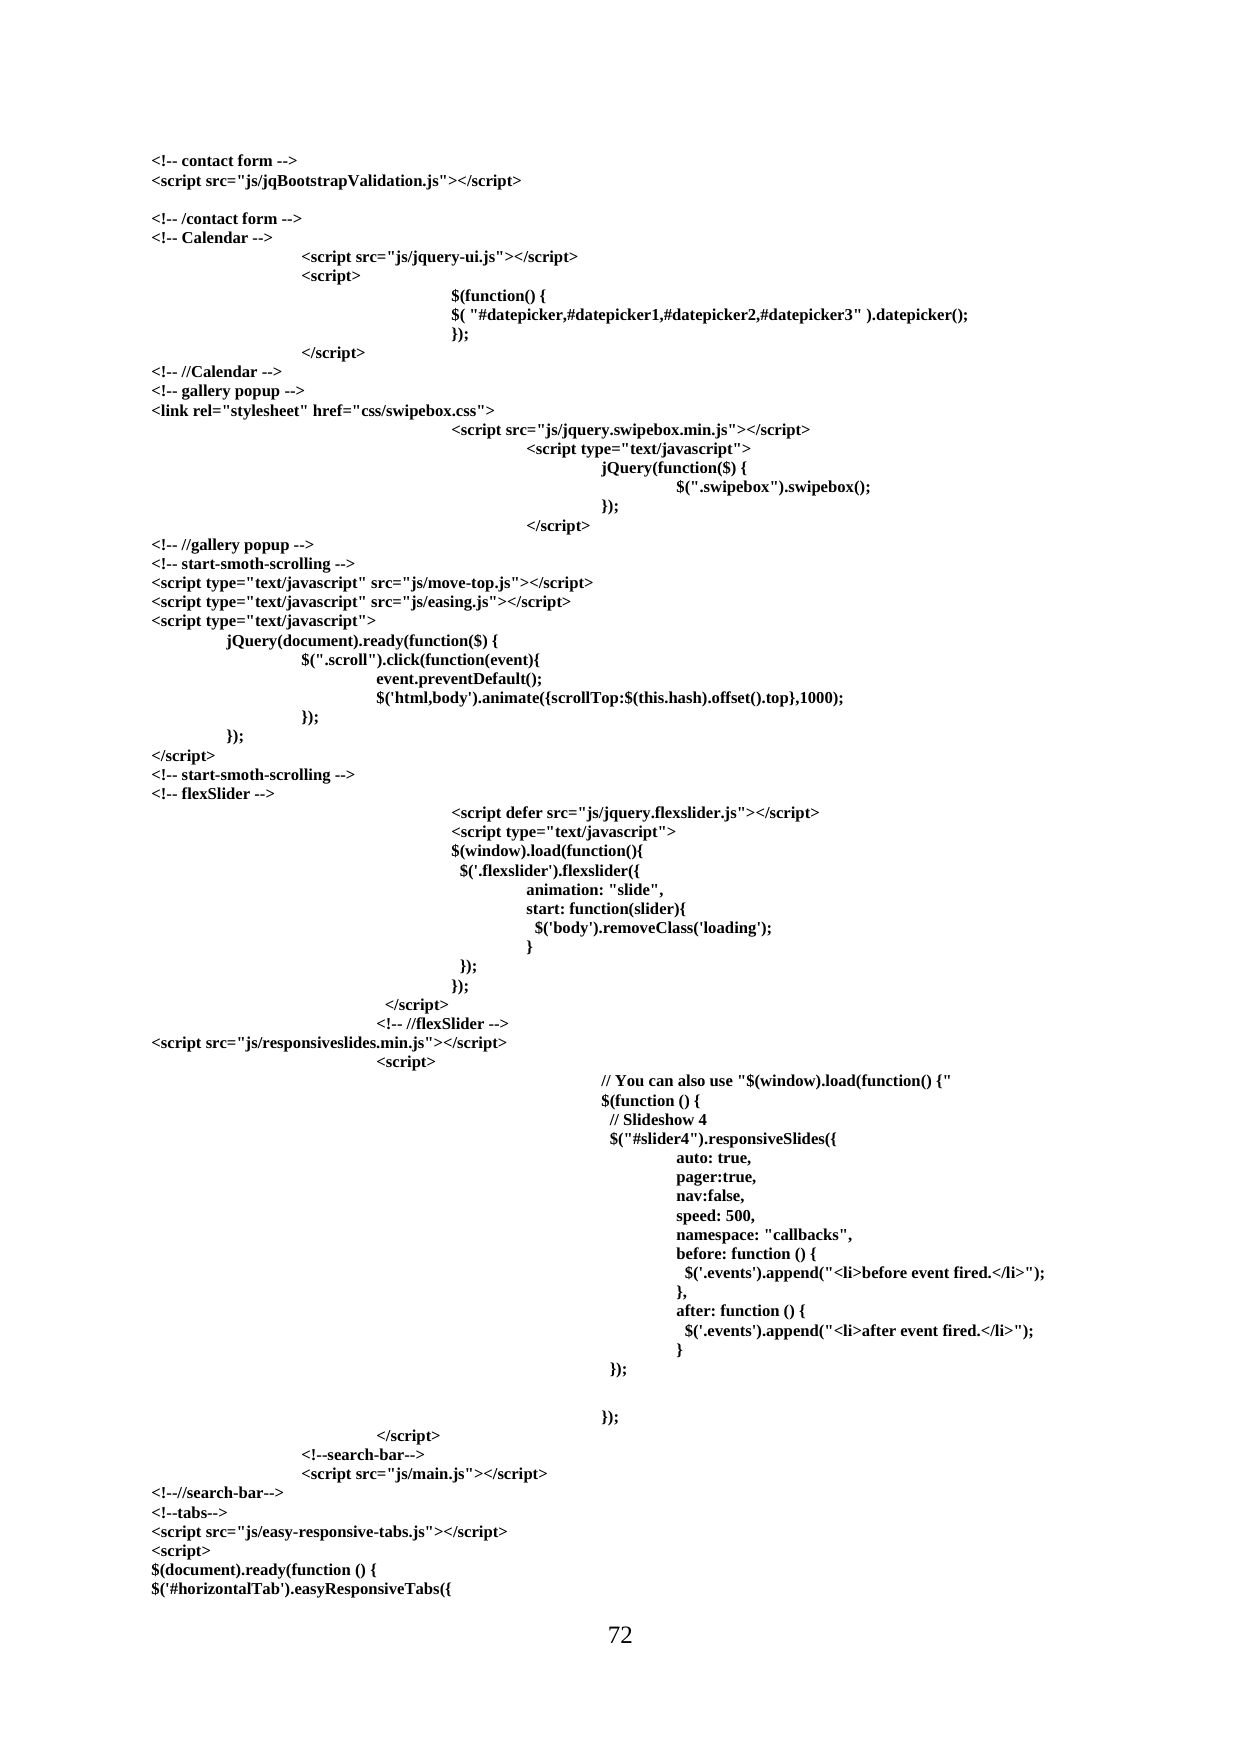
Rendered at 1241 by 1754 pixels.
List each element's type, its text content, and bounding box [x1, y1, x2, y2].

text <script> [151, 1052, 1089, 1071]
text }); [151, 324, 1089, 343]
text <script type="text/javascript"> [151, 439, 1089, 458]
text <script> [151, 266, 1089, 285]
text <script type="text/javascript"> [151, 611, 1089, 630]
text after: function () { [151, 1301, 1089, 1320]
text </script> [151, 745, 1089, 764]
text <script src="js/jquery.swipebox.min.js"></script> [151, 419, 1089, 439]
text $(function() { [151, 285, 1089, 304]
text <!-- start-smoth-scrolling --> [151, 554, 1089, 573]
text }, [151, 1282, 1089, 1301]
text } [151, 1339, 1089, 1359]
text } [151, 937, 1089, 956]
text namespace: "callbacks", [151, 1224, 1089, 1244]
text <script src="js/easy-responsive-tabs.js"></script> [151, 1522, 1089, 1541]
text <!-- //gallery popup --> [151, 534, 1089, 554]
text // You can also use "$(window).load(function() {" [151, 1071, 1089, 1090]
text <script src="js/responsiveslides.min.js"></script> [151, 1033, 1089, 1052]
text $(".swipebox").swipebox(); [151, 477, 1089, 496]
text <script type="text/javascript" src="js/easing.js"></script> [151, 592, 1089, 611]
text <script type="text/javascript" src="js/move-top.js"></script> [151, 573, 1089, 592]
text <script src="js/main.js"></script> [151, 1464, 1089, 1483]
text <!--search-bar--> [151, 1445, 1089, 1464]
text $(".scroll").click(function(event){ [151, 649, 1089, 669]
text </script> [151, 994, 1089, 1014]
text $('html,body').animate({scrollTop:$(this.hash).offset().top},1000); [151, 688, 1089, 707]
text </script> [151, 343, 1089, 362]
text </script> [151, 1426, 1089, 1445]
text <!--//search-bar--> [151, 1483, 1089, 1502]
text speed: 500, [151, 1205, 1089, 1224]
text }); [151, 1359, 1089, 1378]
text <!-- gallery popup --> [151, 381, 1089, 400]
text <!--tabs--> [151, 1502, 1089, 1522]
text <script type="text/javascript"> [151, 822, 1089, 841]
text <!-- contact form --> [151, 151, 1089, 170]
text <script defer src="js/jquery.flexslider.js"></script> [151, 803, 1089, 822]
text $('.flexslider').flexslider({ [151, 860, 1089, 879]
text <!-- Calendar --> [151, 228, 1089, 247]
text jQuery(document).ready(function($) { [151, 630, 1089, 649]
text <!-- /contact form --> [151, 209, 1089, 228]
text $(document).ready(function () { [151, 1560, 1089, 1579]
text before: function () { [151, 1244, 1089, 1263]
text }); [151, 726, 1089, 745]
text }); [151, 975, 1089, 994]
text $('.events').append("<li>before event fired.</li>"); [151, 1263, 1089, 1282]
text <script src="js/jquery-ui.js"></script> [151, 247, 1089, 266]
text $(function () { [151, 1090, 1089, 1109]
text <link rel="stylesheet" href="css/swipebox.css"> [151, 400, 1089, 419]
text <script> [151, 1541, 1089, 1560]
text }); [151, 1407, 1089, 1426]
text $('#horizontalTab').easyResponsiveTabs({ [151, 1579, 1089, 1598]
text nav:false, [151, 1186, 1089, 1205]
text animation: "slide", [151, 879, 1089, 899]
text jQuery(function($) { [151, 458, 1089, 477]
text }); [151, 956, 1089, 975]
text pager:true, [151, 1167, 1089, 1186]
text start: function(slider){ [151, 899, 1089, 918]
text <!-- flexSlider --> [151, 784, 1089, 803]
text }); [151, 496, 1089, 515]
text <!-- start-smoth-scrolling --> [151, 764, 1089, 784]
text $('body').removeClass('loading'); [151, 918, 1089, 937]
text <script src="js/jqBootstrapValidation.js"></script> [151, 170, 1089, 189]
text $( "#datepicker,#datepicker1,#datepicker2,#datepicker3" ).datepicker(); [151, 304, 1089, 324]
text </script> [151, 515, 1089, 534]
text $("#slider4").responsiveSlides({ [151, 1129, 1089, 1148]
text }); [151, 707, 1089, 726]
text <!-- //flexSlider --> [151, 1014, 1089, 1033]
text // Slideshow 4 [151, 1109, 1089, 1129]
text $(window).load(function(){ [151, 841, 1089, 860]
text event.preventDefault(); [151, 669, 1089, 688]
text <!-- //Calendar --> [151, 362, 1089, 381]
text auto: true, [151, 1148, 1089, 1167]
text $('.events').append("<li>after event fired.</li>"); [151, 1320, 1089, 1339]
